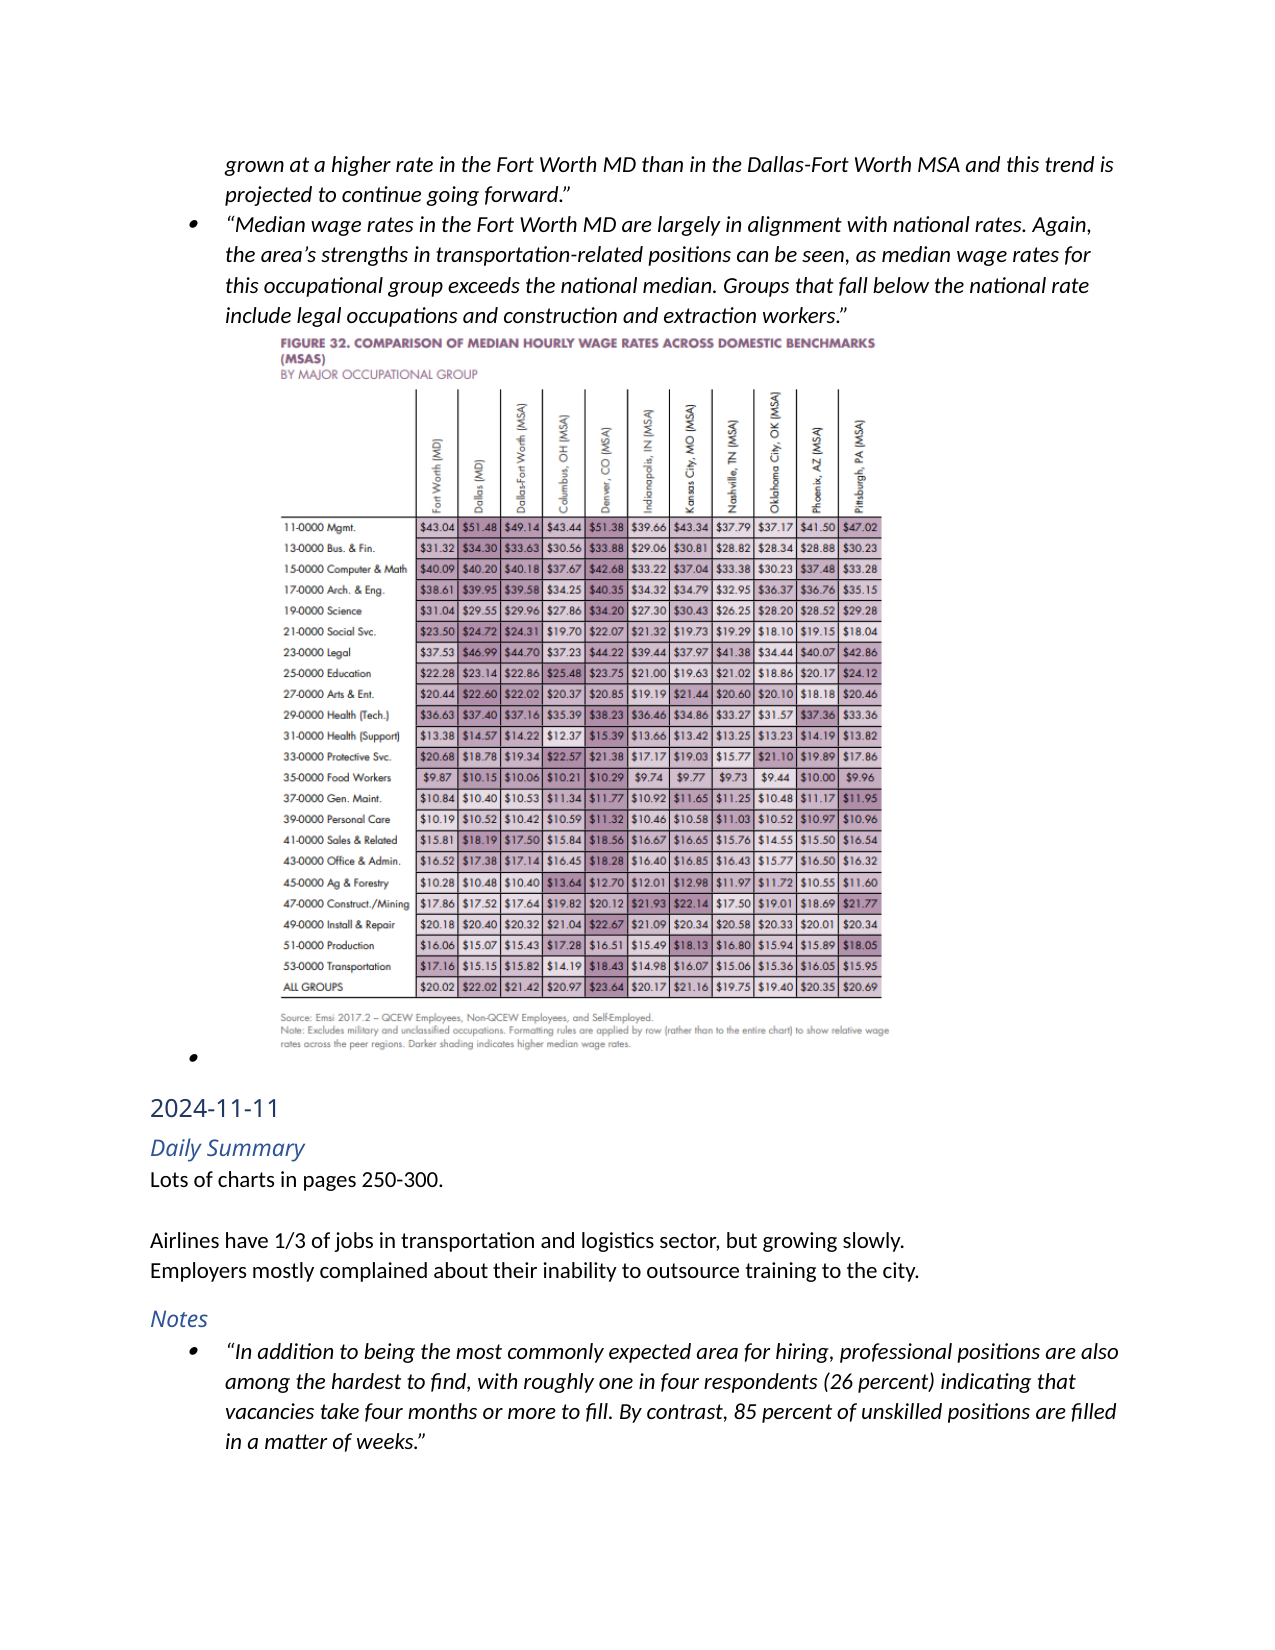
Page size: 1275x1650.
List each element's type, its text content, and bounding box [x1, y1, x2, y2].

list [187, 150, 1125, 208]
subtitle Daily Summary [150, 1132, 1125, 1163]
subtitle Notes [150, 1303, 1125, 1334]
text Lots of charts in pages 250-300. Airlines have 1/3 of jobs in transportation and logistics sector, but growing slowly. Employers mostly complained about their inability to outsource training to the city. [150, 1166, 1125, 1284]
list “Median wage rates in the Fort Worth MD are largely in alignment with national rates. Again, the area’s strengths in transportation-related positions can be seen, as median wage rates for this occupational group exceeds the national median. Groups that fall below the national rate include legal occupations and construction and extraction workers.” [187, 210, 1125, 329]
subtitle 2024-11-11 [150, 1091, 1125, 1125]
list “In addition to being the most commonly expected area for hiring, professional positions are also among the hardest to find, with roughly one in four respondents (26 percent) indicating that vacancies take four months or more to fill. By contrast, 85 percent of unskilled positions are filled in a matter of weeks.” [187, 1337, 1125, 1455]
picture [225, 331, 942, 1067]
